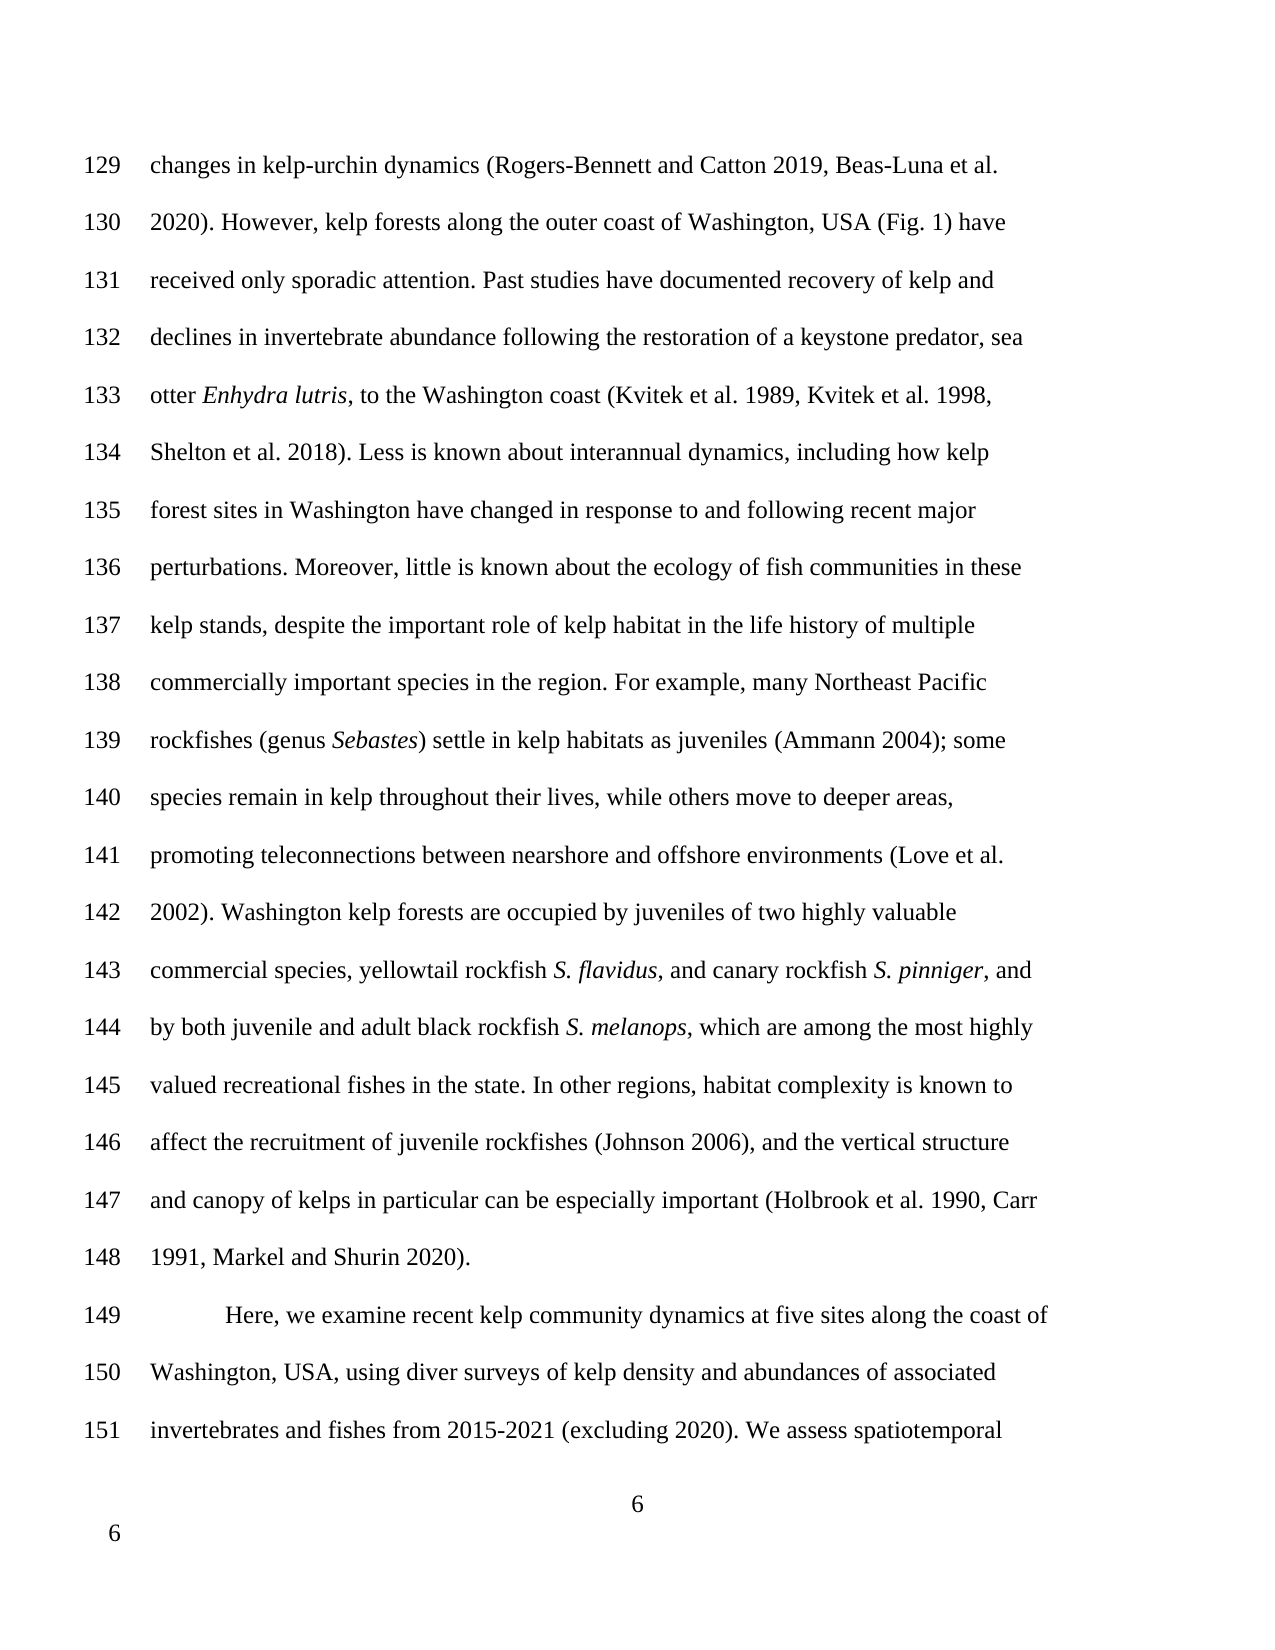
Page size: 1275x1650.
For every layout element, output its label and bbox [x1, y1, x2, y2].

text [150, 1300, 1050, 1444]
text [150, 150, 1050, 1271]
